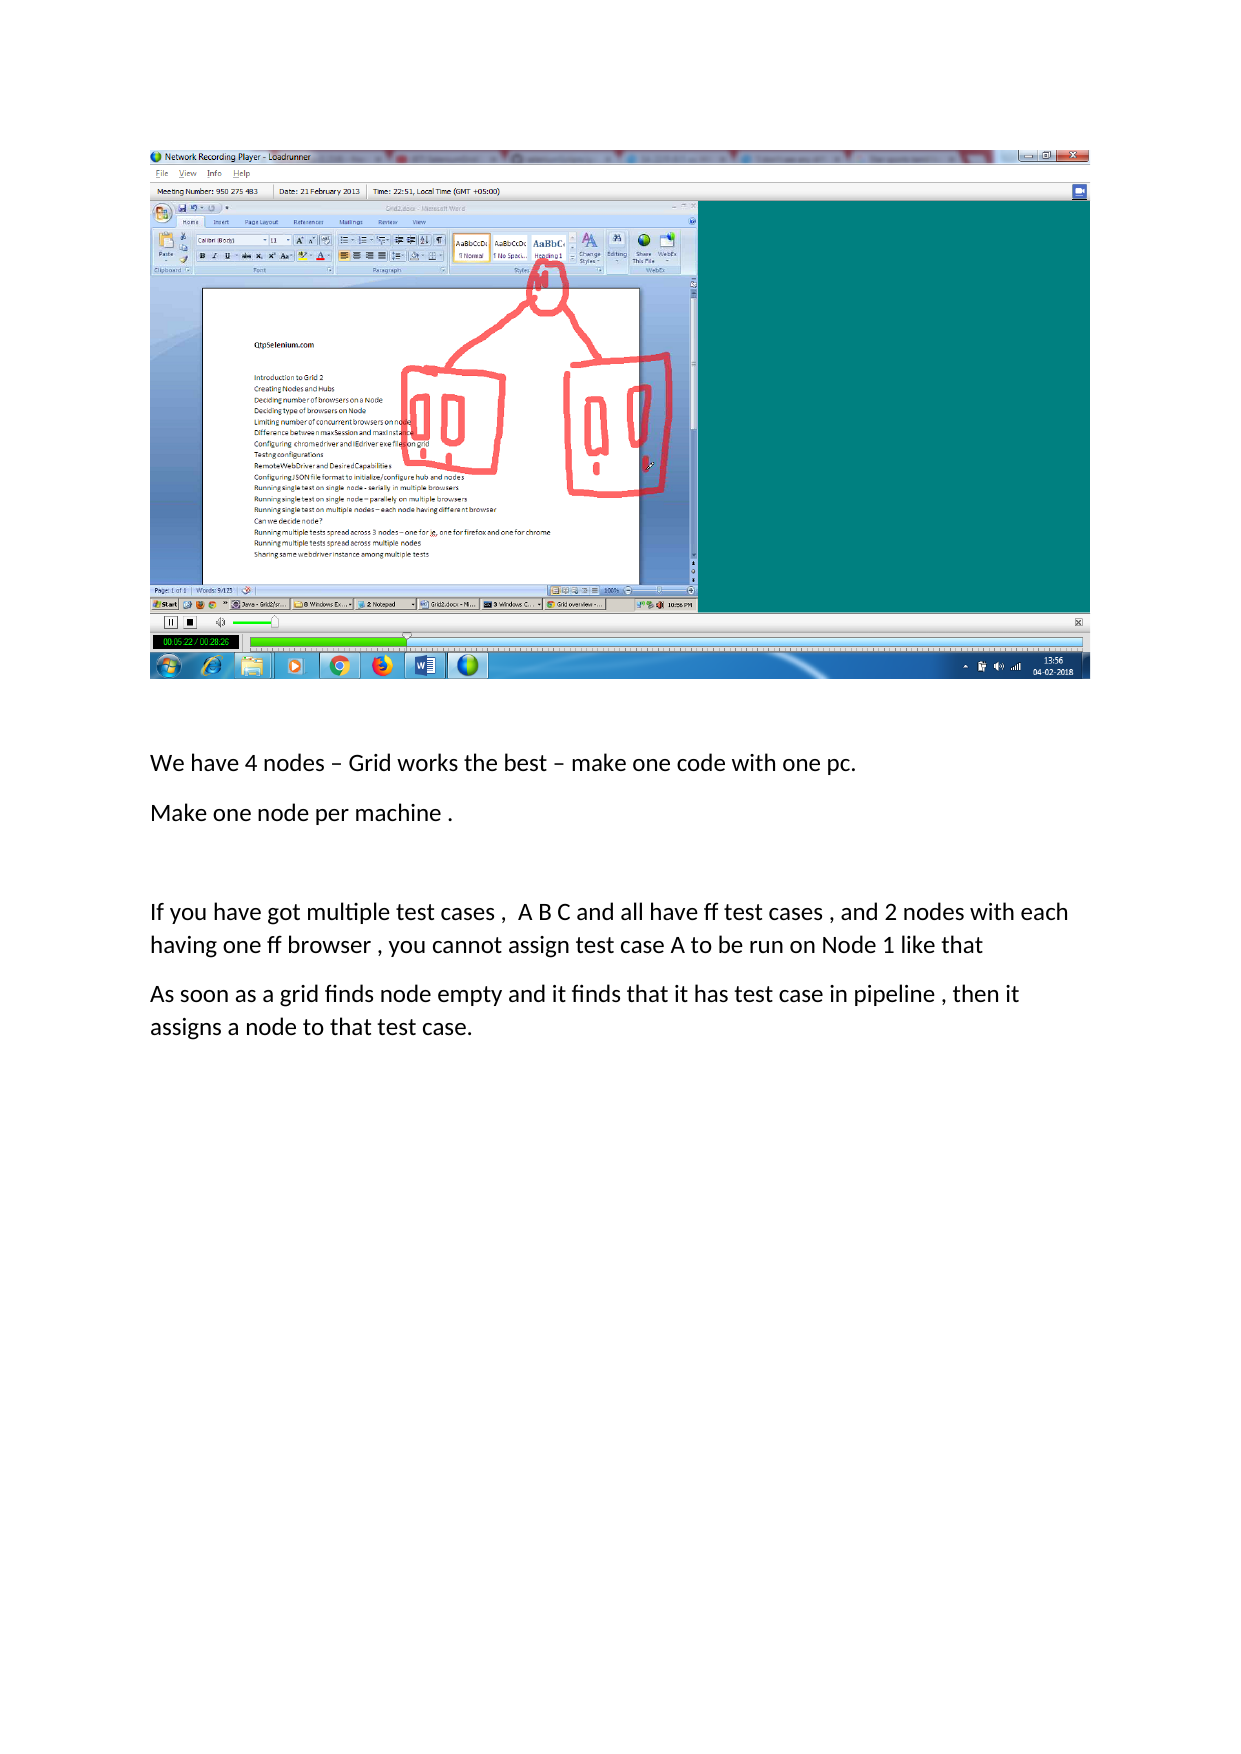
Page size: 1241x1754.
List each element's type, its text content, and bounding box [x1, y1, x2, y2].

text If you have got multiple test cases , A B C and all have ff test cases , and 2 nodes with each having one ff browser , you cannot assign test case A to be run on Node 1 like that [150, 896, 1090, 959]
text Make one node per machine . [150, 797, 1090, 827]
text As soon as a grid finds node empty and it finds that it has test case in pipeline , then it assigns a node to that test case. [150, 978, 1090, 1042]
text We have 4 nodes – Grid works the best – make one code with one pc. [150, 747, 1090, 778]
picture [150, 150, 1091, 679]
